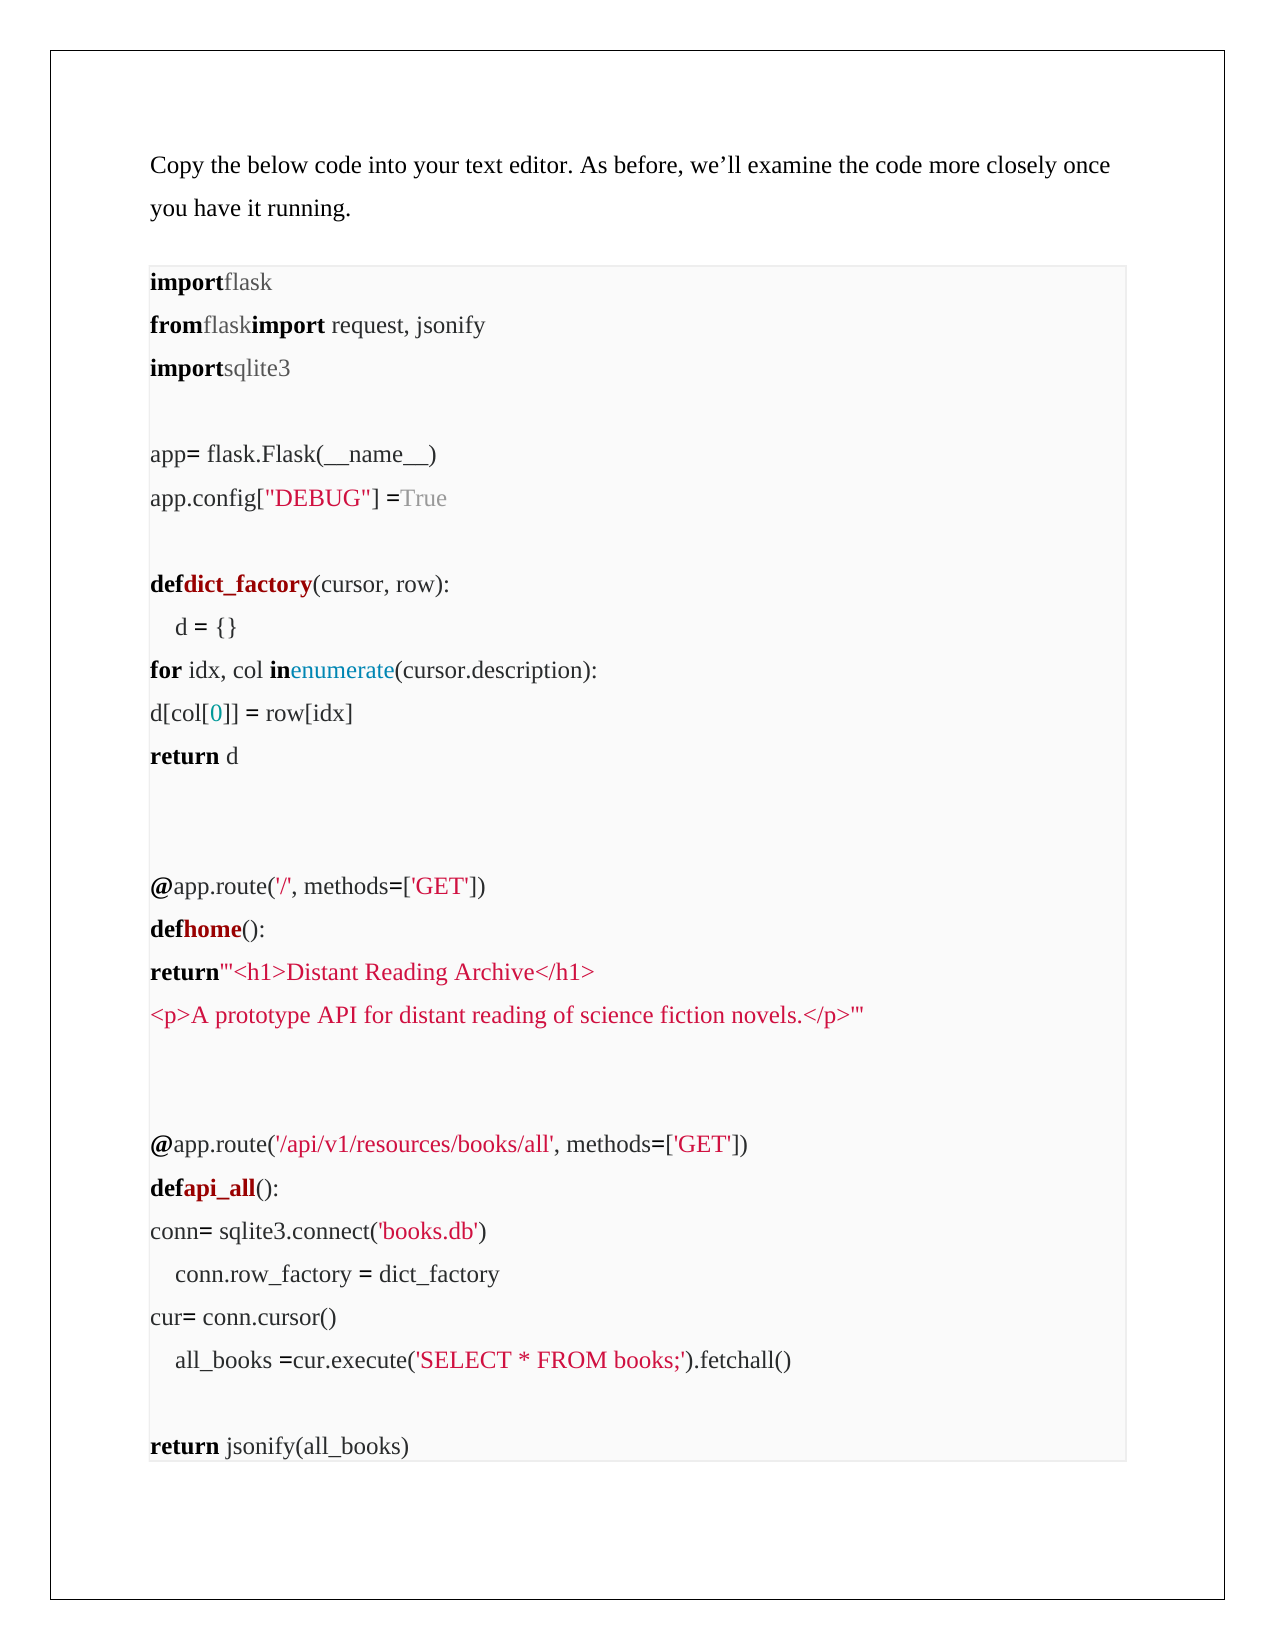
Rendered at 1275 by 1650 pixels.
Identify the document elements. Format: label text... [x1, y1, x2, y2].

text d[col[0]] = row[idx] [150, 697, 1125, 727]
text conn= sqlite3.connect('books.db') [150, 1214, 1125, 1244]
text return'''<h1>Distant Reading Archive</h1> [150, 955, 1125, 986]
text fromflaskimport request, jsonify [150, 308, 1125, 339]
text app.config["DEBUG"] =True [150, 481, 1125, 511]
text cur= conn.cursor() [150, 1300, 1125, 1331]
text conn.row_factory = dict_factory [150, 1257, 1125, 1288]
text for idx, col inenumerate(cursor.description): [150, 653, 1125, 684]
text <p>A prototype API for distant reading of science fiction novels.</p>''' [150, 998, 1125, 1029]
text app= flask.Flask(__name__) [150, 438, 1125, 468]
text defdict_factory(cursor, row): [150, 567, 1125, 598]
text defhome(): [150, 912, 1125, 943]
text @app.route('/', methods=['GET']) [150, 869, 1125, 899]
text return d [150, 740, 1125, 770]
text importsqlite3 [150, 352, 1125, 382]
text all_books =cur.execute('SELECT * FROM books;').fetchall() [150, 1343, 1125, 1374]
text d = {} [150, 610, 1125, 641]
text @app.route('/api/v1/resources/books/all', methods=['GET']) [150, 1128, 1125, 1158]
text Copy the below code into your text editor. As before, we’ll examine the code more closely once you have it running. [150, 150, 1125, 222]
text return jsonify(all_books) [150, 1430, 1125, 1460]
text defapi_all(): [150, 1171, 1125, 1201]
text importflask [150, 267, 1125, 296]
